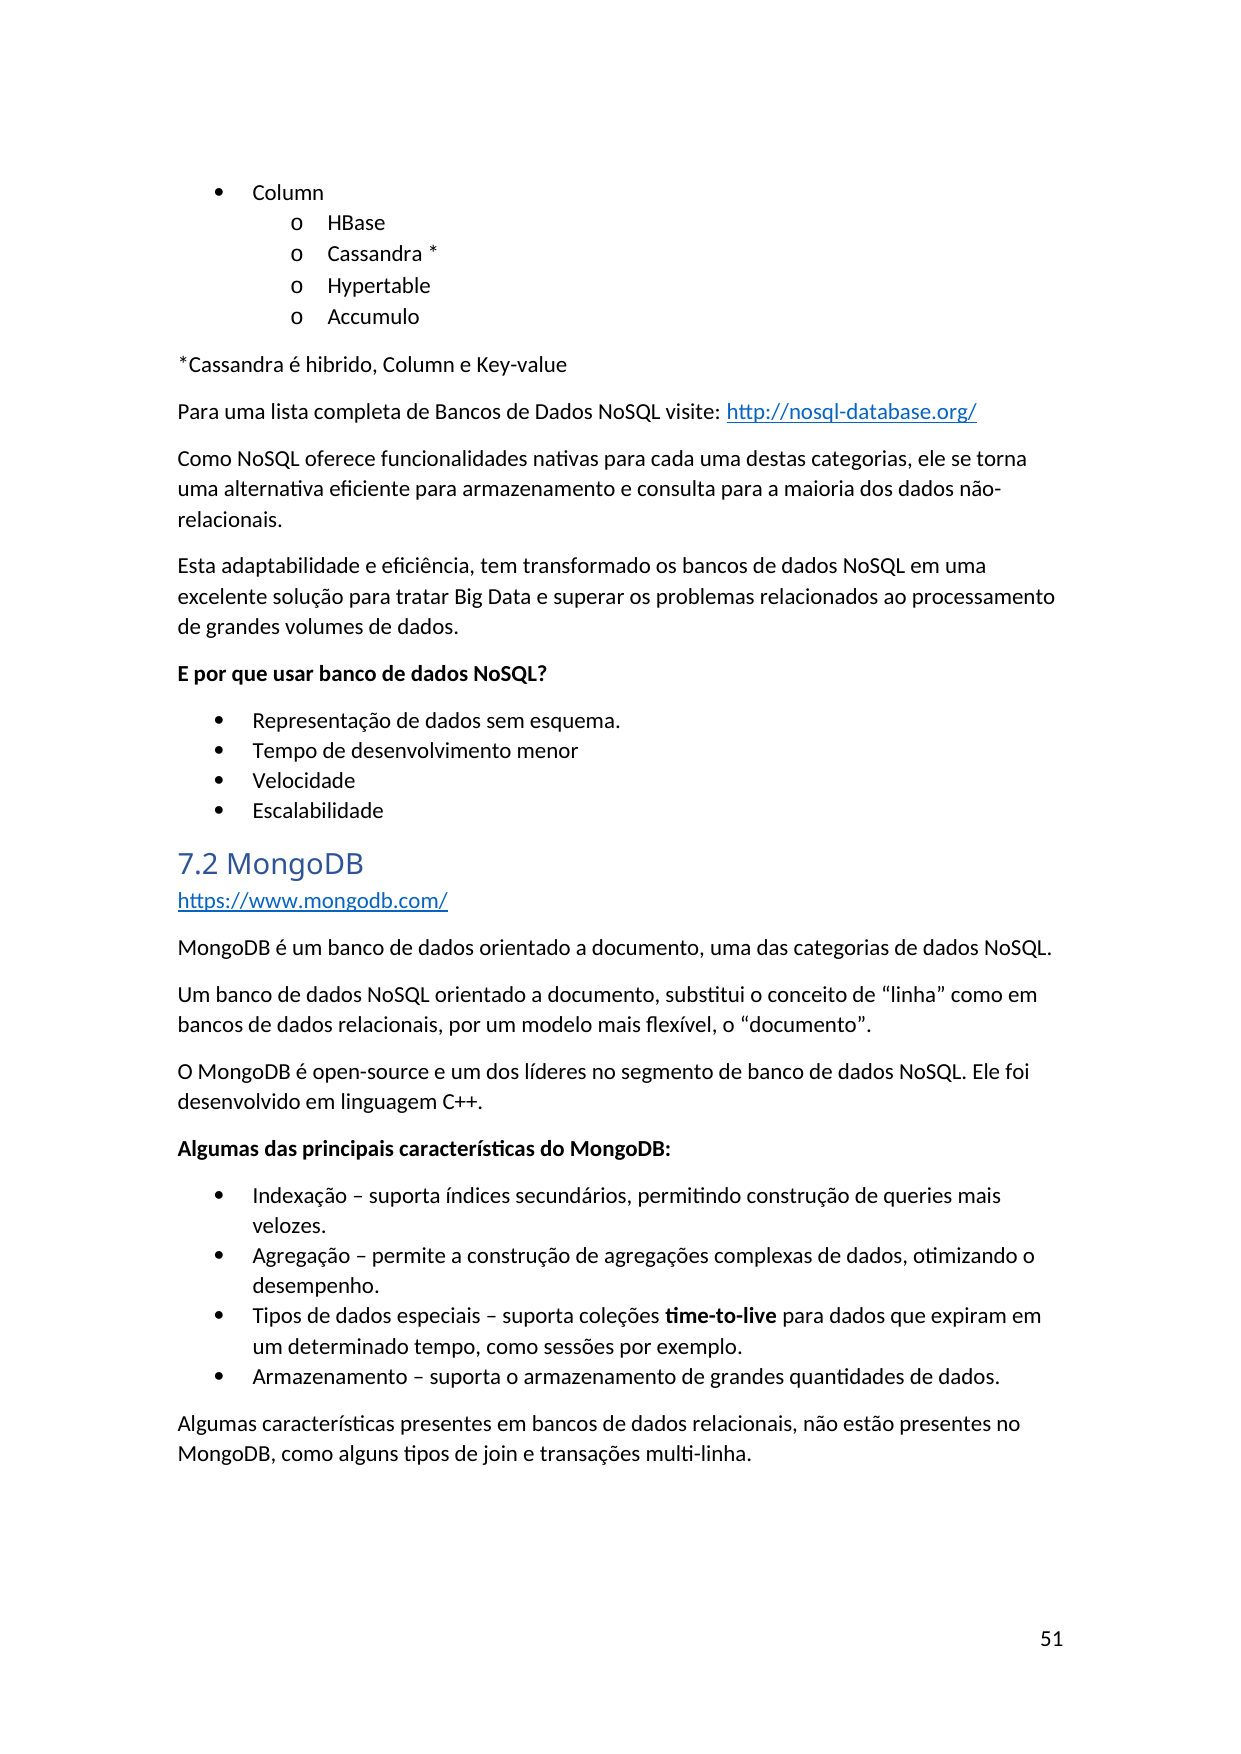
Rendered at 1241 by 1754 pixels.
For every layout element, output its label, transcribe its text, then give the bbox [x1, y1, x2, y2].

list Escalabilidade [215, 796, 1063, 824]
text Esta adaptabilidade e eficiência, tem transformado os bancos de dados NoSQL em uma excelente solução para tratar Big Data e superar os problemas relacionados ao processamento de grandes volumes de dados. [177, 552, 1063, 640]
text O MongoDB é open-source e um dos líderes no segmento de banco de dados NoSQL. Ele foi desenvolvido em linguagem C++. [177, 1057, 1063, 1115]
list Indexação – suporta índices secundários, permitindo construção de queries mais velozes. [215, 1181, 1063, 1239]
list Representação de dados sem esquema. [215, 706, 1063, 734]
list Velocidade [215, 766, 1063, 794]
text Um banco de dados NoSQL orientado a documento, substitui o conceito de “linha” como em bancos de dados relacionais, por um modelo mais flexível, o “documento”. [177, 980, 1063, 1038]
text Para uma lista completa de Bancos de Dados NoSQL visite: http://nosql-database.org/ [177, 397, 1063, 425]
text https://www.mongodb.com/ [177, 886, 1063, 914]
text E por que usar banco de dados NoSQL? [177, 659, 1063, 687]
list Accumulo [290, 302, 1063, 332]
subtitle 7.2 MongoDB [177, 843, 1063, 883]
text Como NoSQL oferece funcionalidades nativas para cada uma destas categorias, ele se torna uma alternativa eficiente para armazenamento e consulta para a maioria dos dados não-relacionais. [177, 444, 1063, 533]
list Hypertable [290, 271, 1063, 300]
list Column [215, 178, 1063, 206]
list Cassandra * [290, 239, 1063, 269]
list Tempo de desenvolvimento menor [215, 736, 1063, 764]
list Agregação – permite a construção de agregações complexas de dados, otimizando o desempenho. [215, 1241, 1063, 1299]
text MongoDB é um banco de dados orientado a documento, uma das categorias de dados NoSQL. [177, 933, 1063, 961]
text Algumas características presentes em bancos de dados relacionais, não estão presentes no MongoDB, como alguns tipos de join e transações multi-linha. [177, 1409, 1063, 1467]
list HBase [290, 208, 1063, 237]
text *Cassandra é hibrido, Column e Key-value [177, 351, 1063, 378]
list Armazenamento – suporta o armazenamento de grandes quantidades de dados. [215, 1362, 1063, 1390]
text Algumas das principais características do MongoDB: [177, 1134, 1063, 1162]
list Tipos de dados especiais – suporta coleções time-to-live para dados que expiram em um determinado tempo, como sessões por exemplo. [215, 1302, 1063, 1360]
